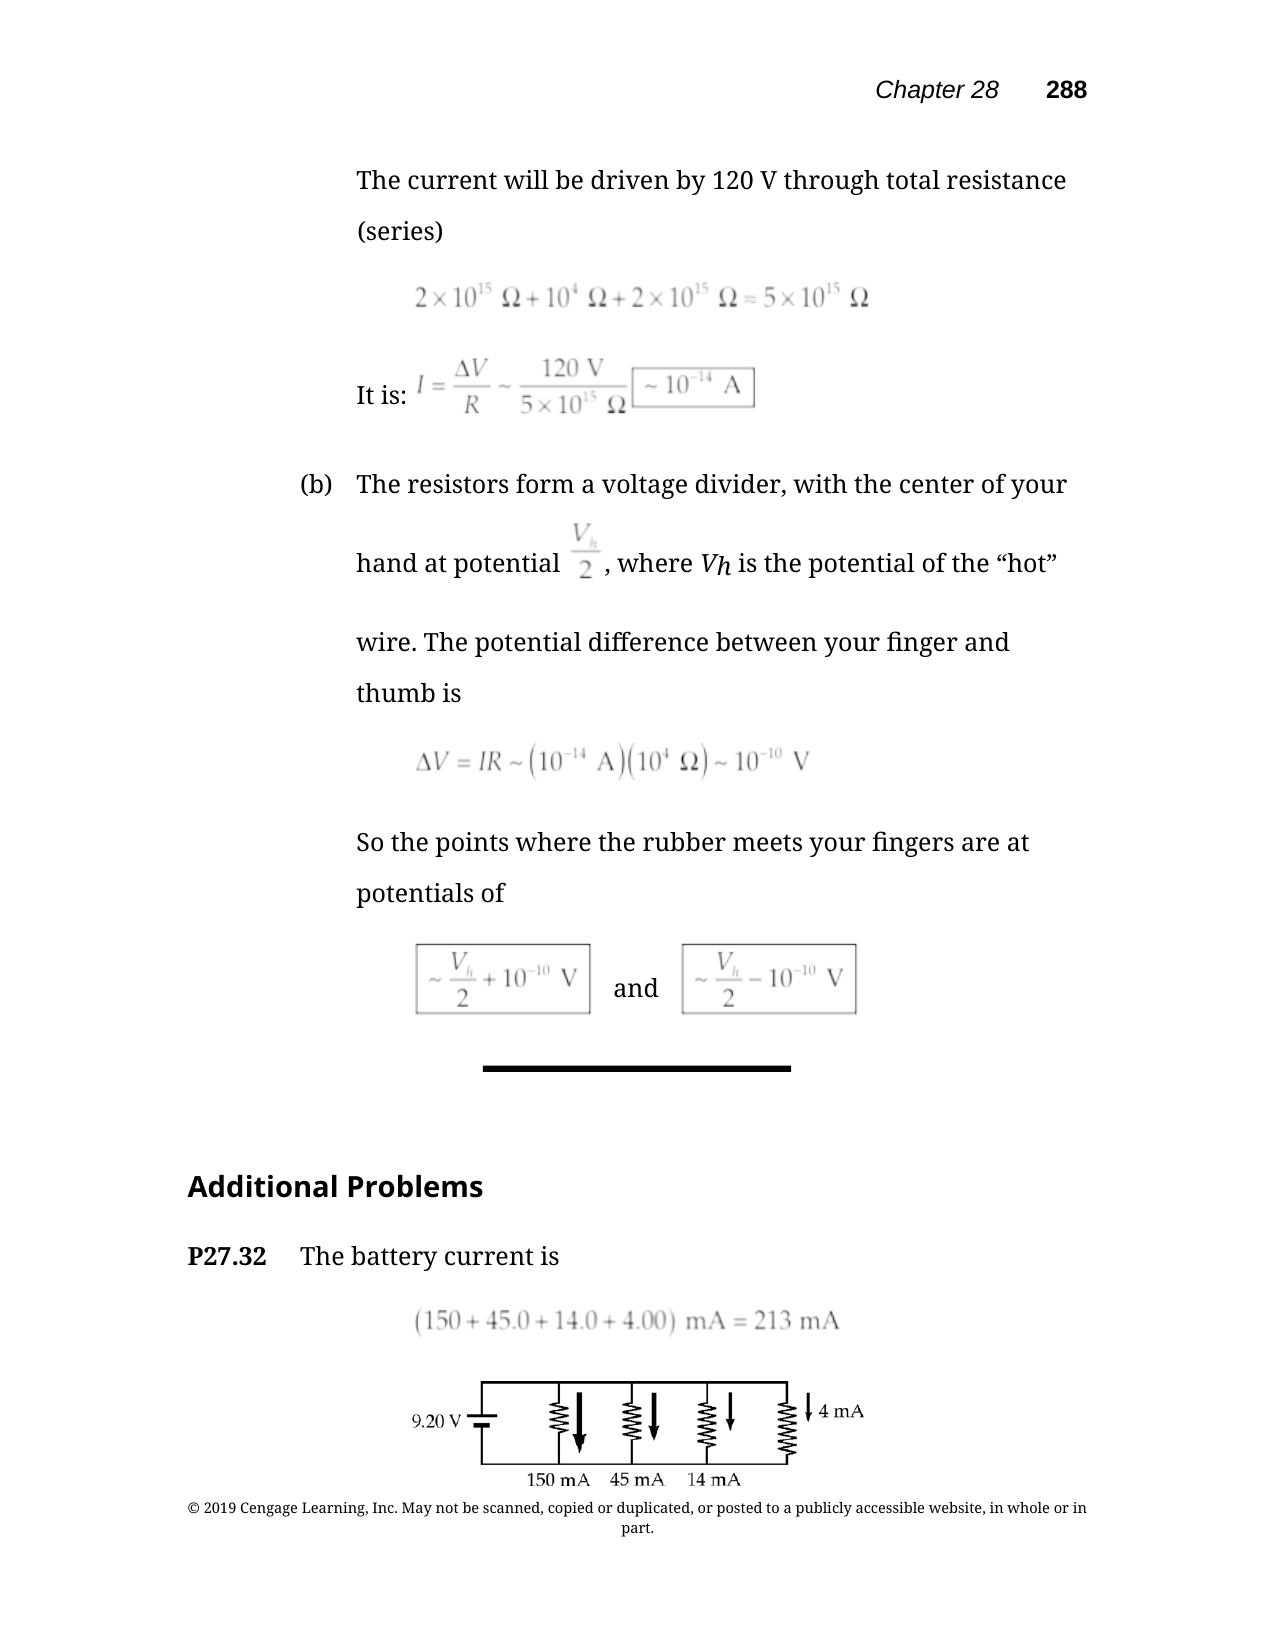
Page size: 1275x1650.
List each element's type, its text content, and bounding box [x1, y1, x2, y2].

text So the points where the rubber meets your fingers are at potentials of [187, 825, 1087, 910]
picture [411, 1381, 864, 1486]
text It is: [187, 352, 1087, 437]
text The current will be driven by 120 V through total resistance (series) [187, 162, 1087, 248]
text Additional Problems [187, 1167, 1087, 1206]
text P27.32 The battery current is [187, 1239, 1087, 1273]
text (b) The resistors form a voltage divider, with the center of your hand at potential , where Vh is the potential of the “hot” wire. The potential difference between your finger and thumb is [187, 466, 1087, 709]
text and [187, 939, 1087, 1036]
